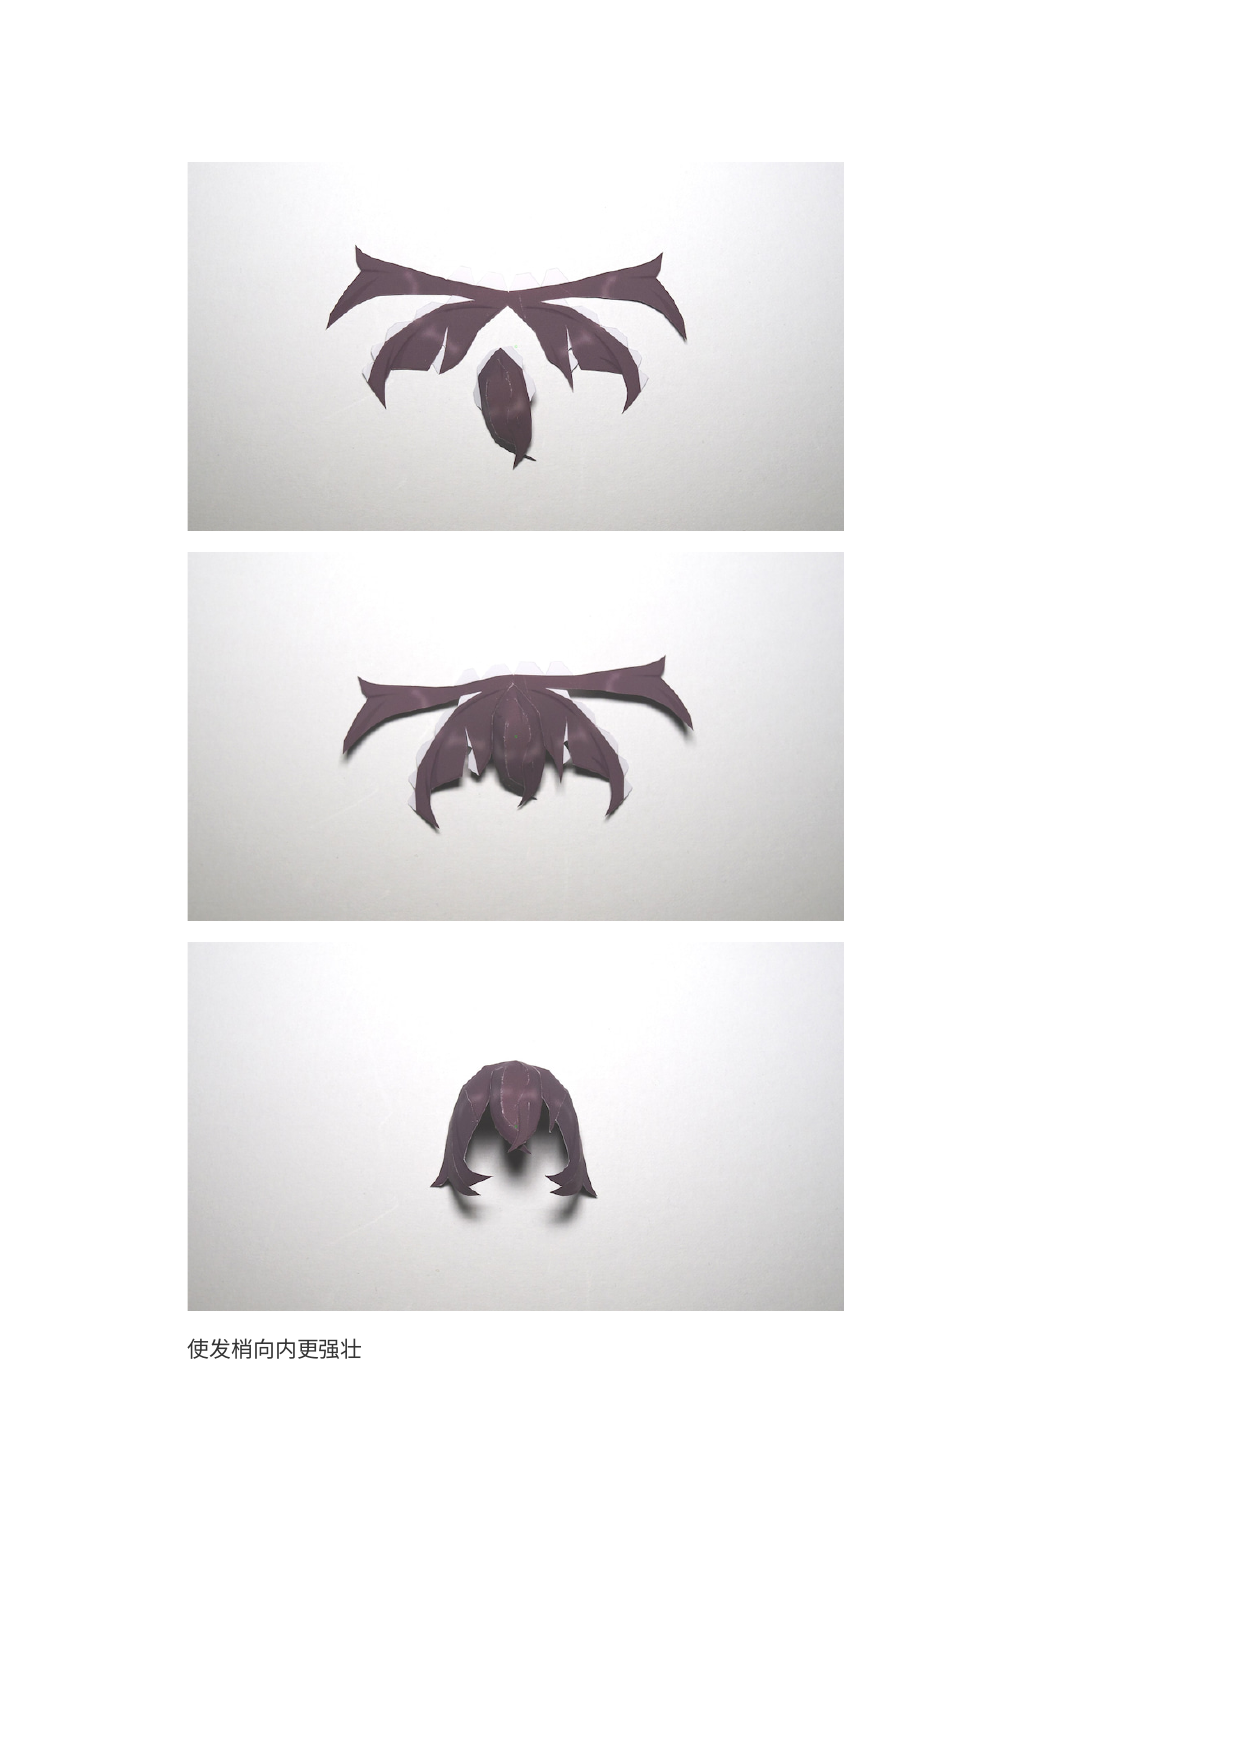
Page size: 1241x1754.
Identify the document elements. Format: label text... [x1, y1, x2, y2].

picture [187, 552, 844, 921]
text 使发梢向内更强壮 [187, 1332, 1053, 1364]
picture [187, 162, 844, 531]
picture [187, 942, 844, 1311]
